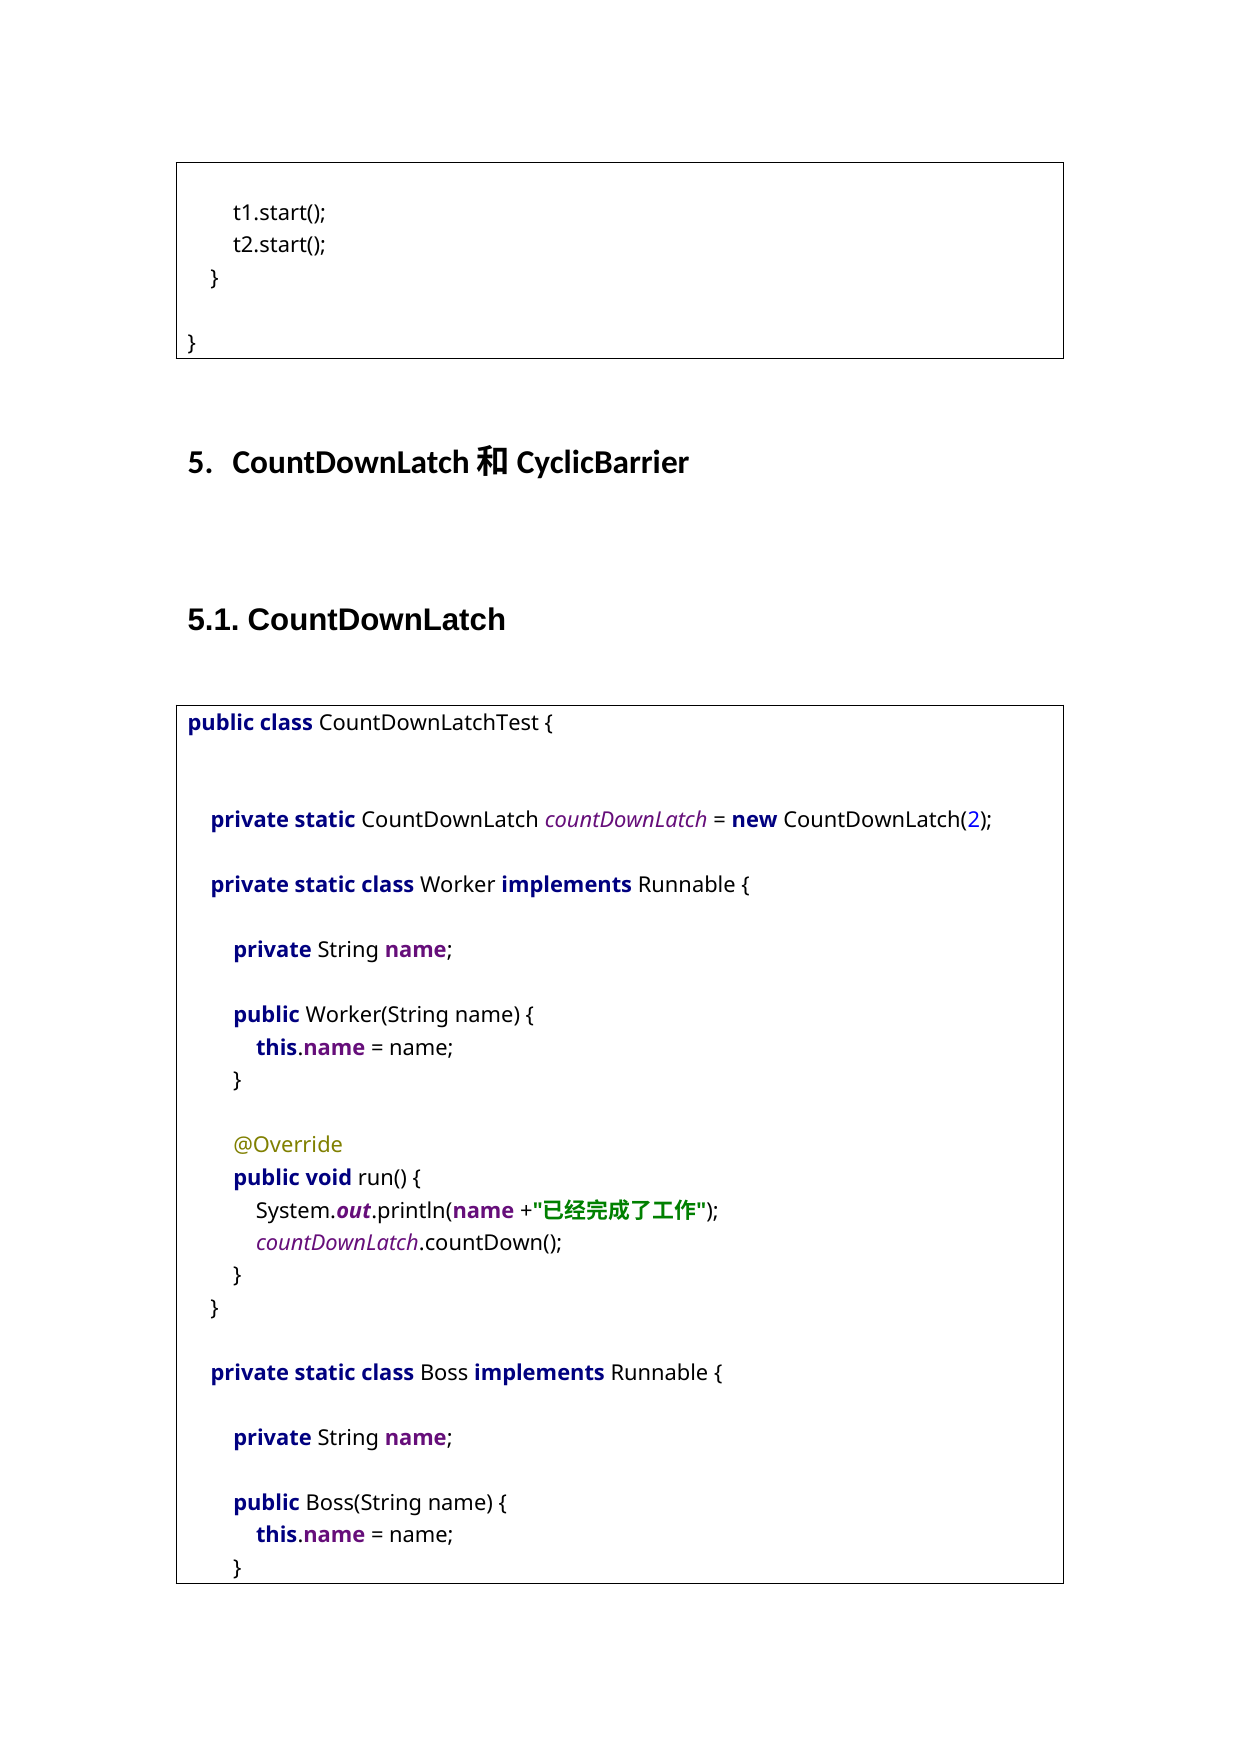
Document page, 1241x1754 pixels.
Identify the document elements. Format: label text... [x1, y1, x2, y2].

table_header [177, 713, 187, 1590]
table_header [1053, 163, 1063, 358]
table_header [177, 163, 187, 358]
subtitle CountDownLatch和CyclicBarrier [187, 427, 1053, 492]
subtitle CountDownLatch [187, 594, 1053, 659]
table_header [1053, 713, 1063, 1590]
